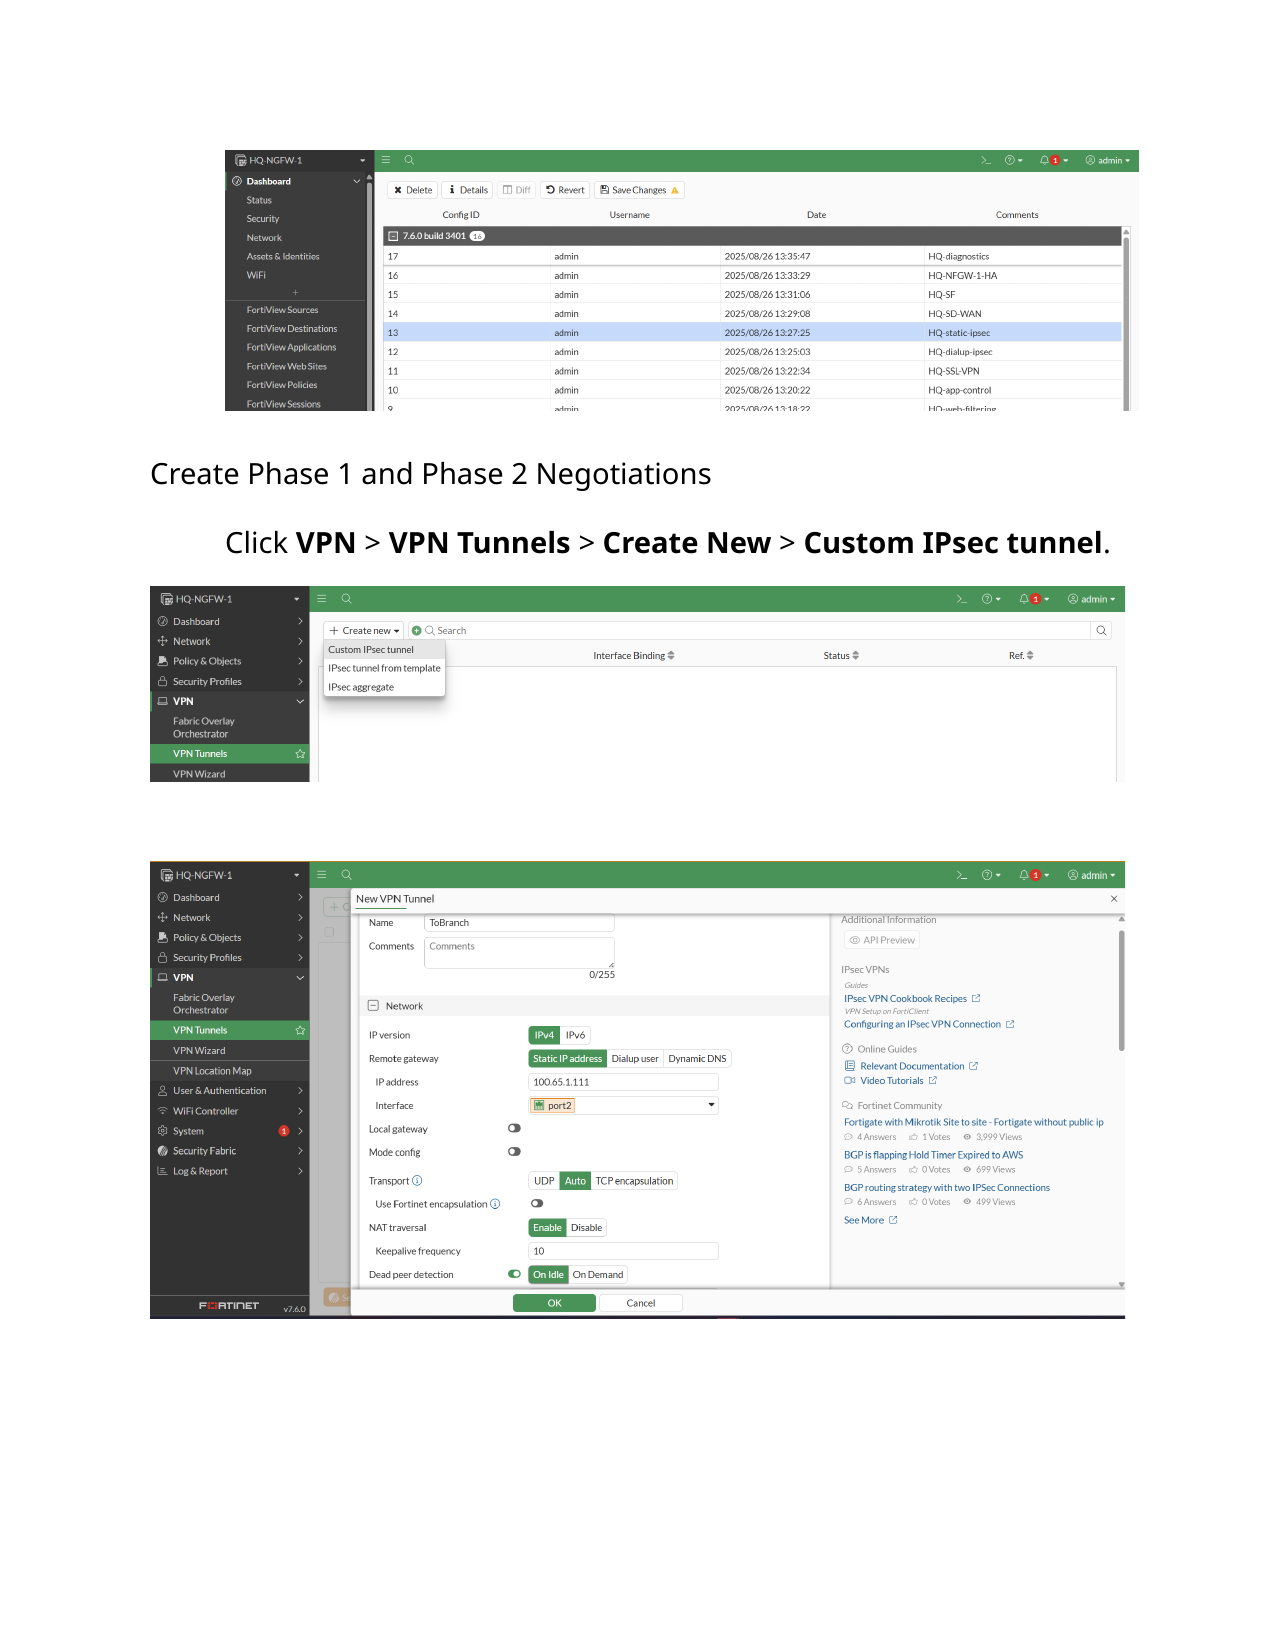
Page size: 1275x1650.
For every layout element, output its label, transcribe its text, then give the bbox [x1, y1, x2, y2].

picture [150, 586, 1125, 782]
picture [150, 861, 1125, 1319]
text Click VPN > VPN Tunnels > Create New > Custom IPsec tunnel. [150, 522, 1125, 562]
picture [225, 150, 1139, 411]
subtitle Create Phase 1 and Phase 2 Negotiations [150, 453, 1125, 493]
